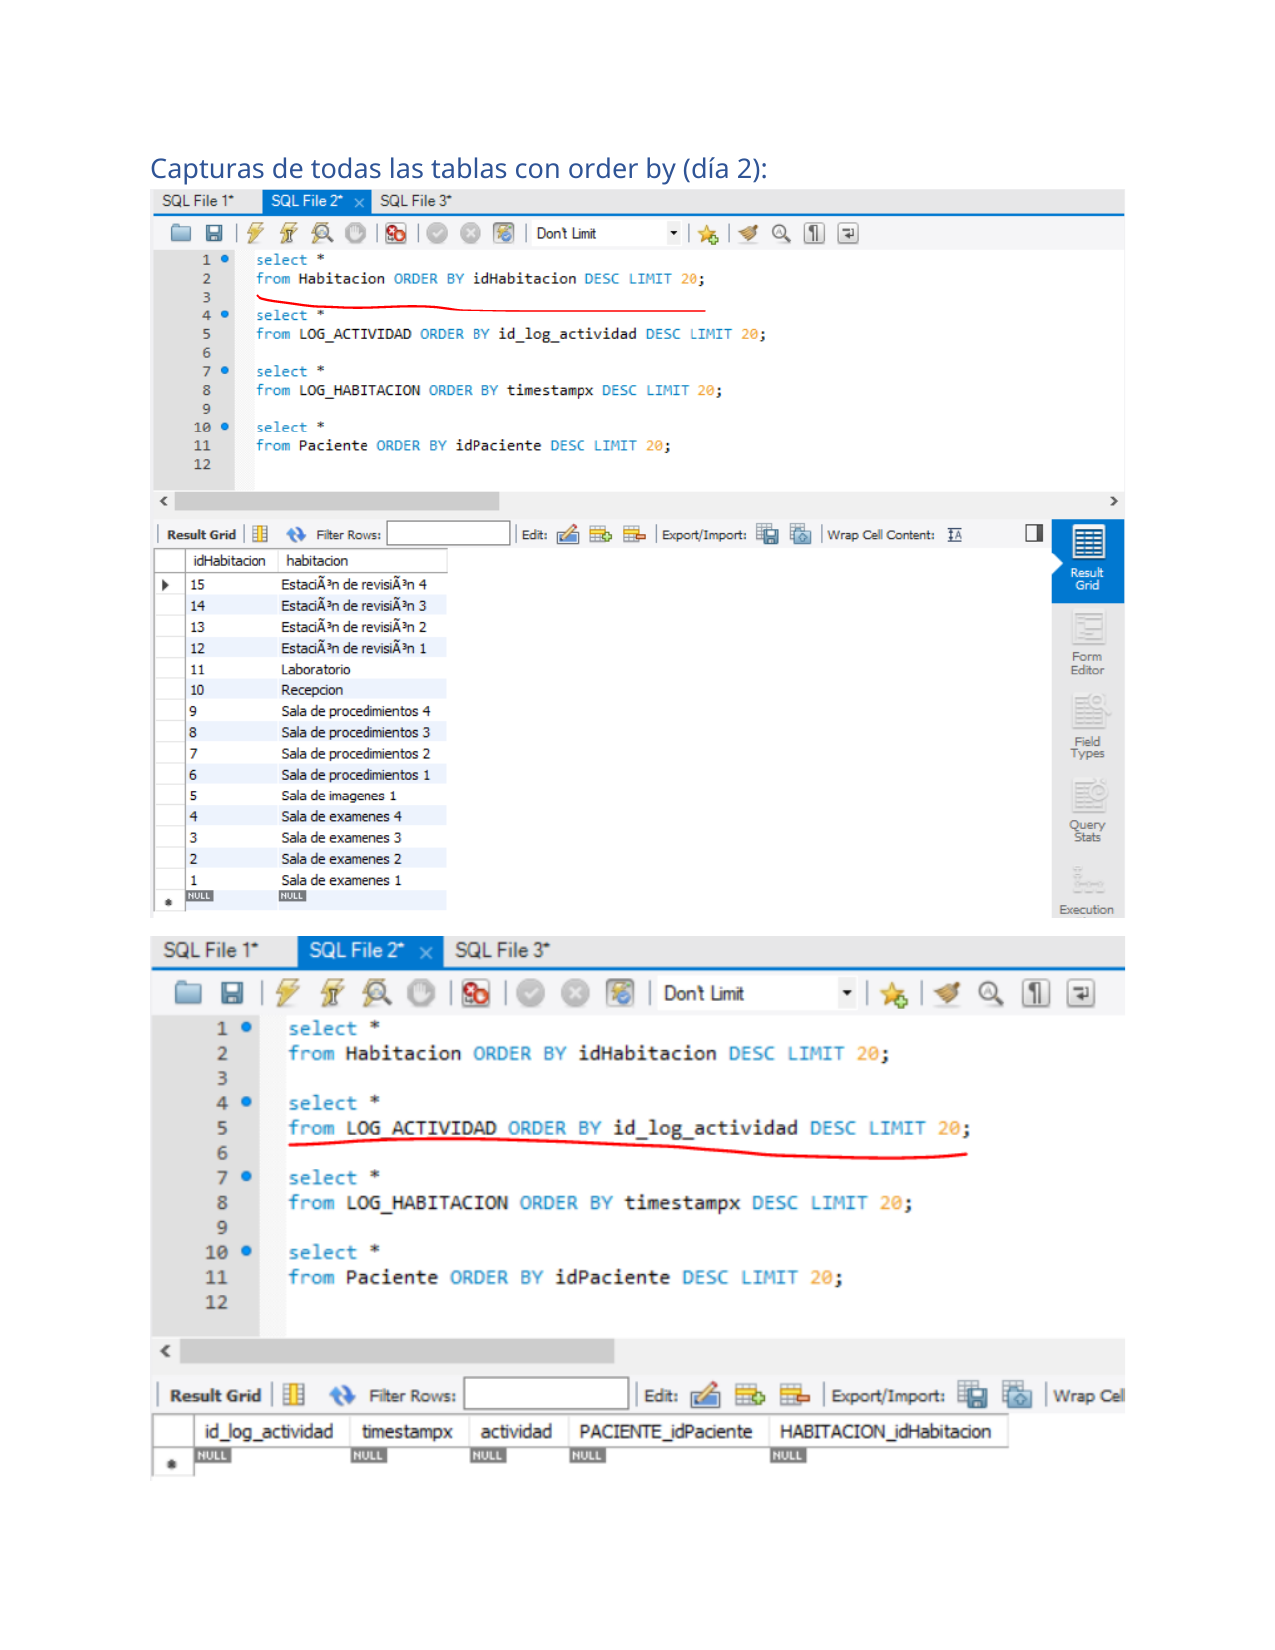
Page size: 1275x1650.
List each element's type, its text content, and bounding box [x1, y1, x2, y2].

picture [150, 189, 1125, 918]
picture [150, 936, 1125, 1481]
subtitle Capturas de todas las tablas con order by (día 2): [150, 150, 1125, 187]
